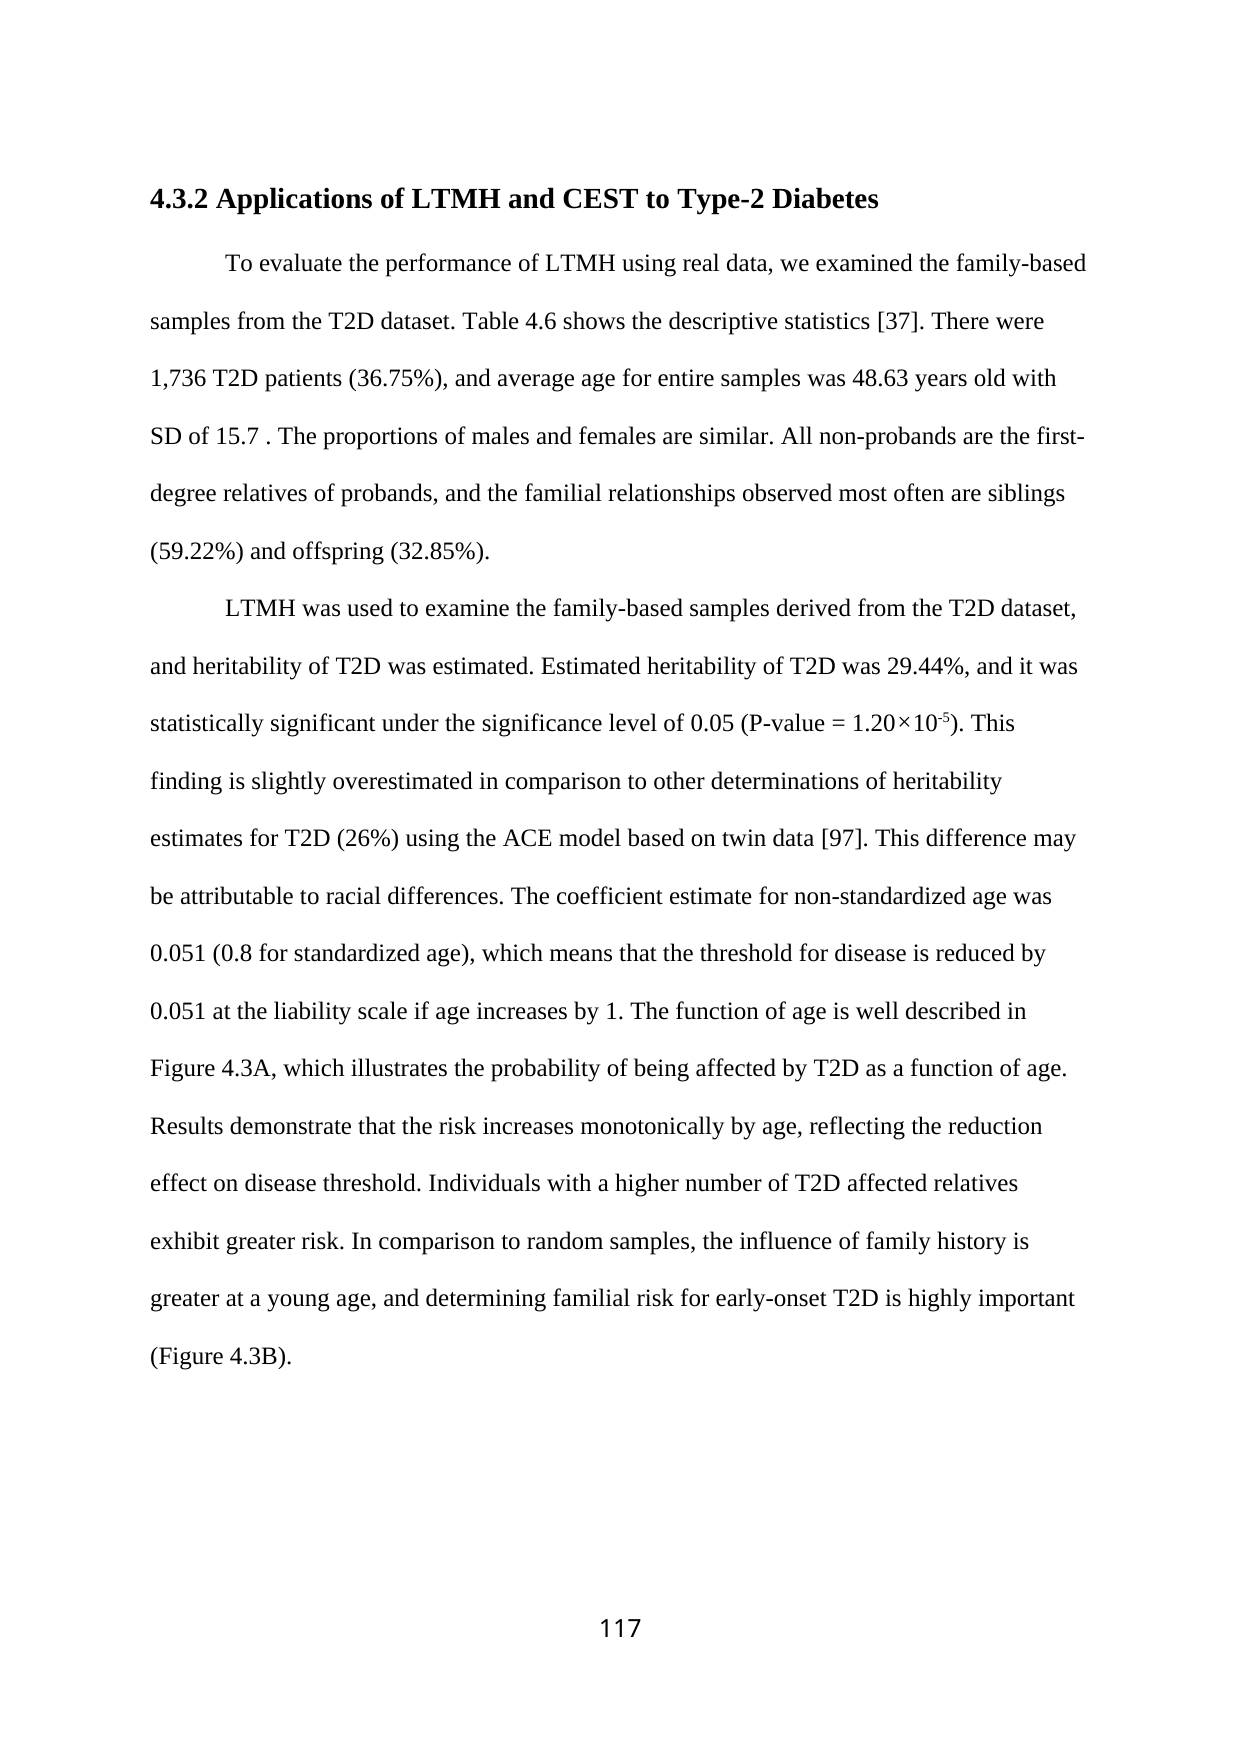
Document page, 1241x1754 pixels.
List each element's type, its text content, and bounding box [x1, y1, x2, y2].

text To evaluate the performance of LTMH using real data, we examined the family-based samples from the T2D dataset. Table 4.6 shows the descriptive statistics [37]. There were 1,736 T2D patients (36.75%), and average age for entire samples was 48.63 years old with SD of 15.7 . The proportions of males and females are similar. All non-probands are the first-degree relatives of probands, and the familial relationships observed most often are siblings (59.22%) and offspring (32.85%). [150, 248, 1090, 565]
text LTMH was used to examine the family-based samples derived from the T2D dataset, and heritability of T2D was estimated. Estimated heritability of T2D was 29.44%, and it was statistically significant under the significance level of 0.05 (P-value = 1.2010-5). This finding is slightly overestimated in comparison to other determinations of heritability estimates for T2D (26%) using the ACE model based on twin data [97]. This difference may be attributable to racial differences. The coefficient estimate for non-standardized age was 0.051 (0.8 for standardized age), which means that the threshold for disease is reduced by 0.051 at the liability scale if age increases by 1. The function of age is well described in Figure 4.3A, which illustrates the probability of being affected by T2D as a function of age. Results demonstrate that the risk increases monotonically by age, reflecting the reduction effect on disease threshold. Individuals with a higher number of T2D affected relatives exhibit greater risk. In comparison to random samples, the influence of family history is greater at a young age, and determining familial risk for early-onset T2D is highly important (Figure 4.3B). [150, 593, 1090, 1370]
subtitle 4.3.2 Applications of LTMH and CEST to Type-2 Diabetes [150, 181, 1090, 215]
